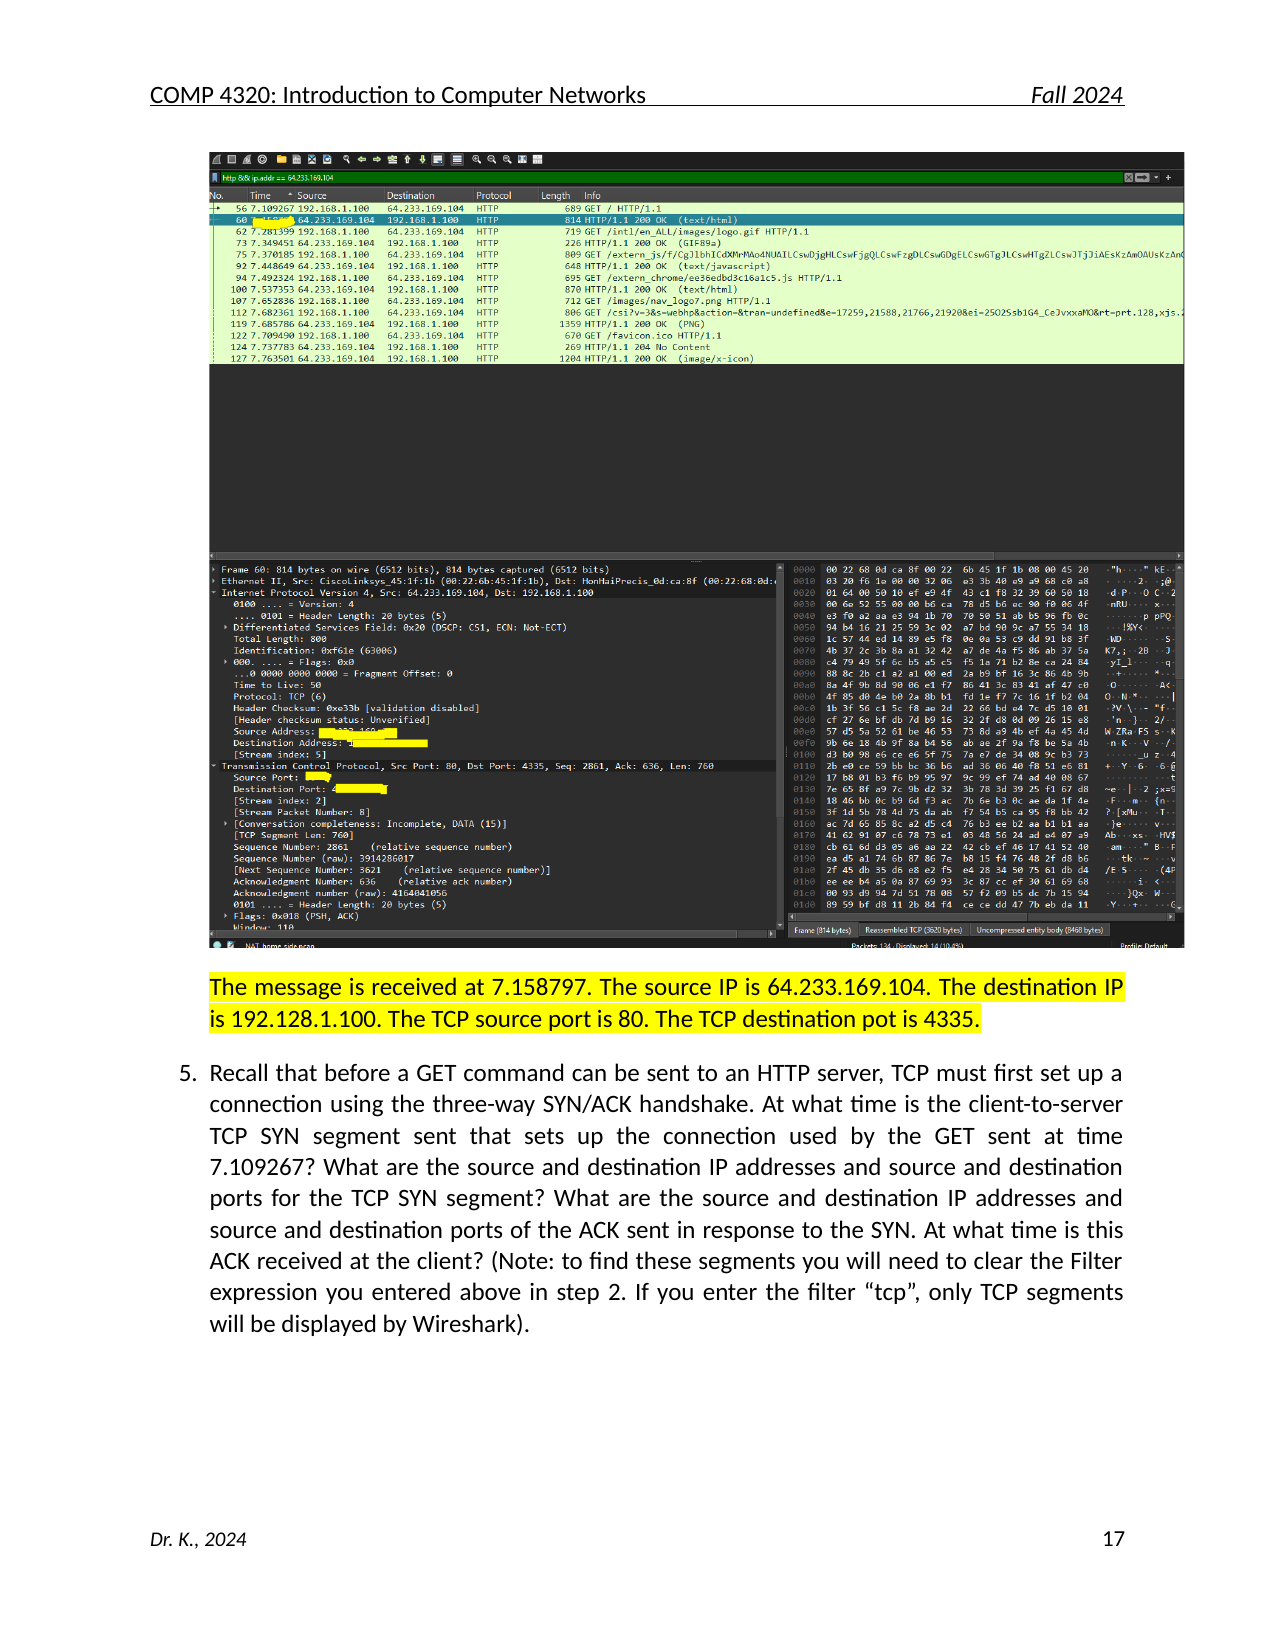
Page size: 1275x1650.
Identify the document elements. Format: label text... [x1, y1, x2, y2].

list Recall that before a GET command can be sent to an HTTP server, TCP must first set up a connection using the three-way SYN/ACK handshake. At what time is the client-to-server TCP SYN segment sent that sets up the connection used by the GET sent at time 7.109267? What are the source and destination IP addresses and source and destination ports for the TCP SYN segment? What are the source and destination IP addresses and source and destination ports of the ACK sent in response to the SYN. At what time is this ACK received at the client? (Note: to find these segments you will need to clear the Filter expression you entered above in step 2. If you enter the filter “tcp”, only TCP segments will be displayed by Wireshark). [178, 1057, 1125, 1338]
text The message is received at 7.158797. The source IP is 64.233.169.104. The destination IP is 192.128.1.100. The TCP source port is 80. The TCP destination pot is 4335. [209, 1002, 1125, 1033]
picture [209, 152, 1185, 948]
